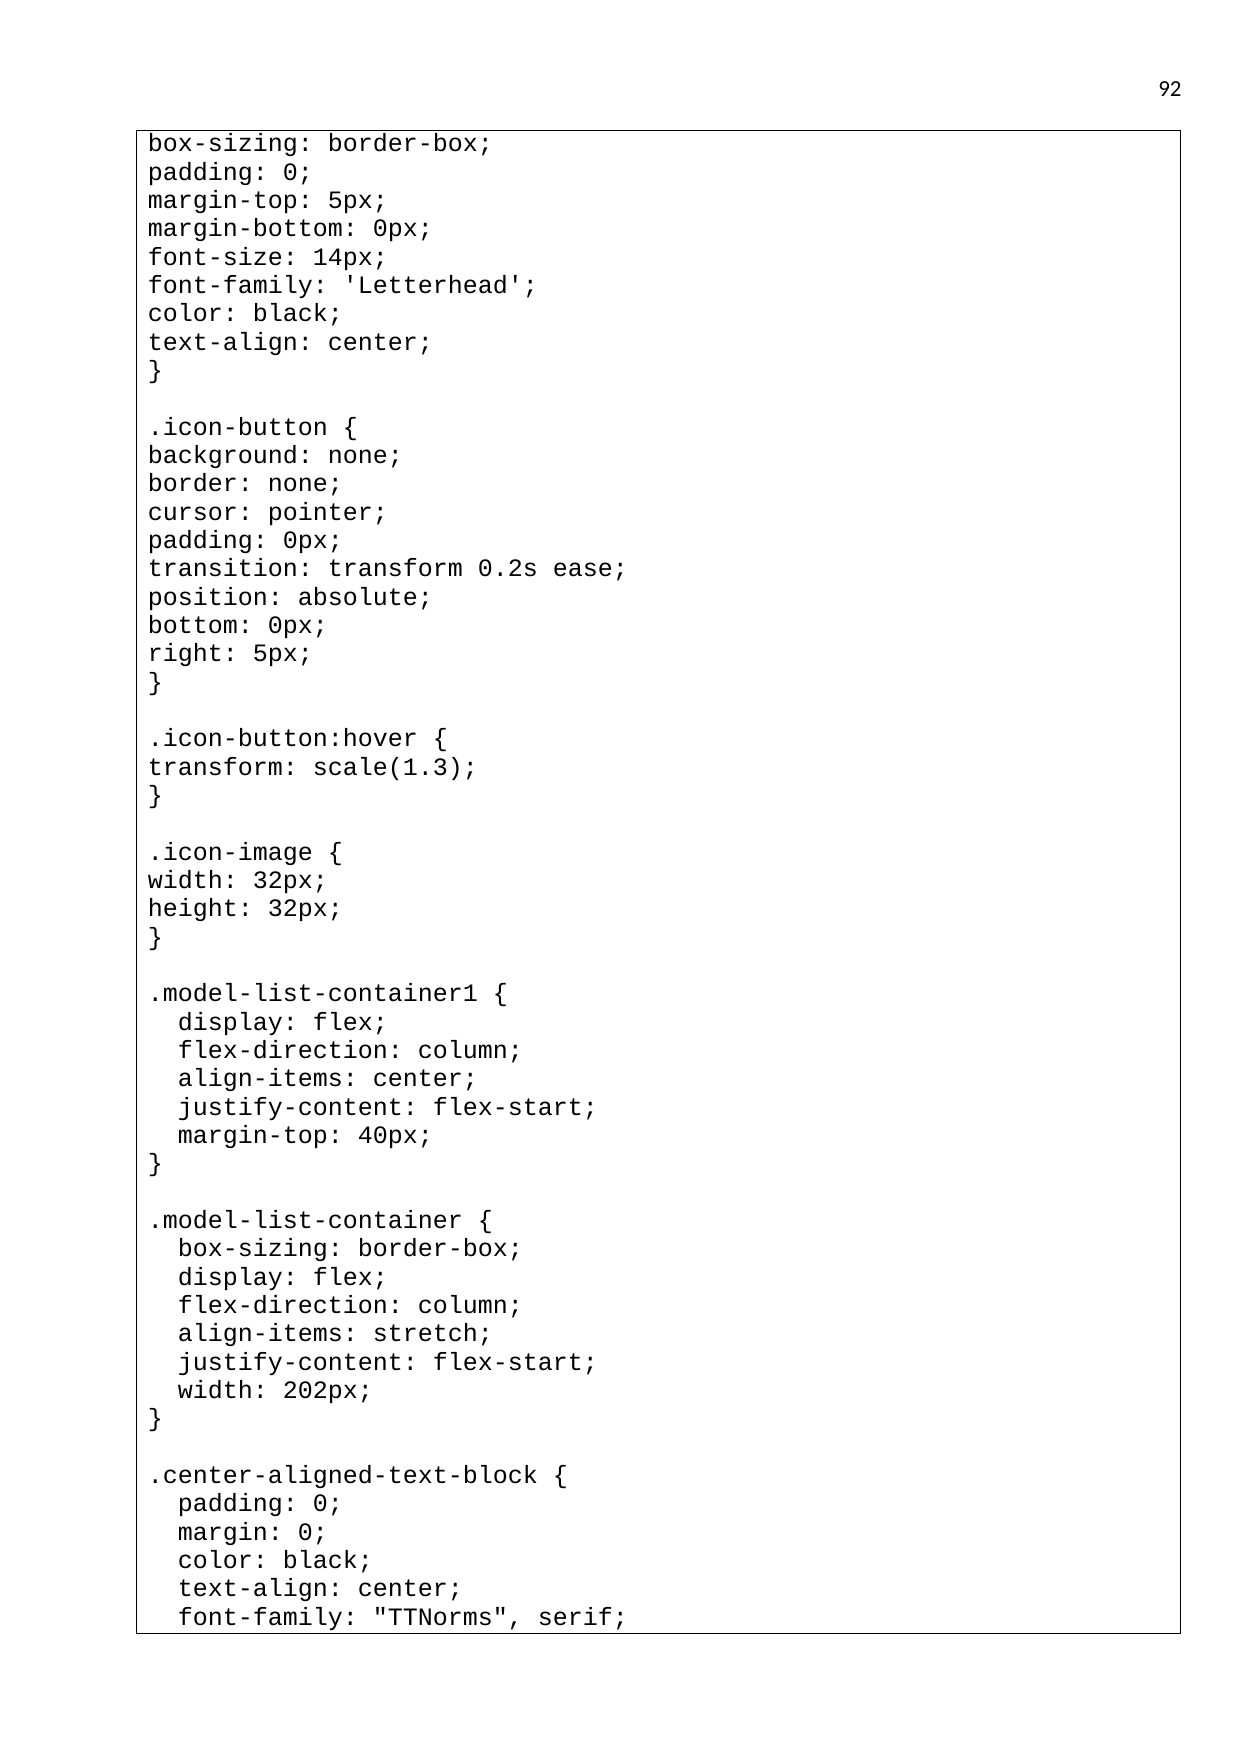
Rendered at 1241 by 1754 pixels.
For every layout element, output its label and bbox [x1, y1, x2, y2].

table_header [137, 131, 1180, 1633]
